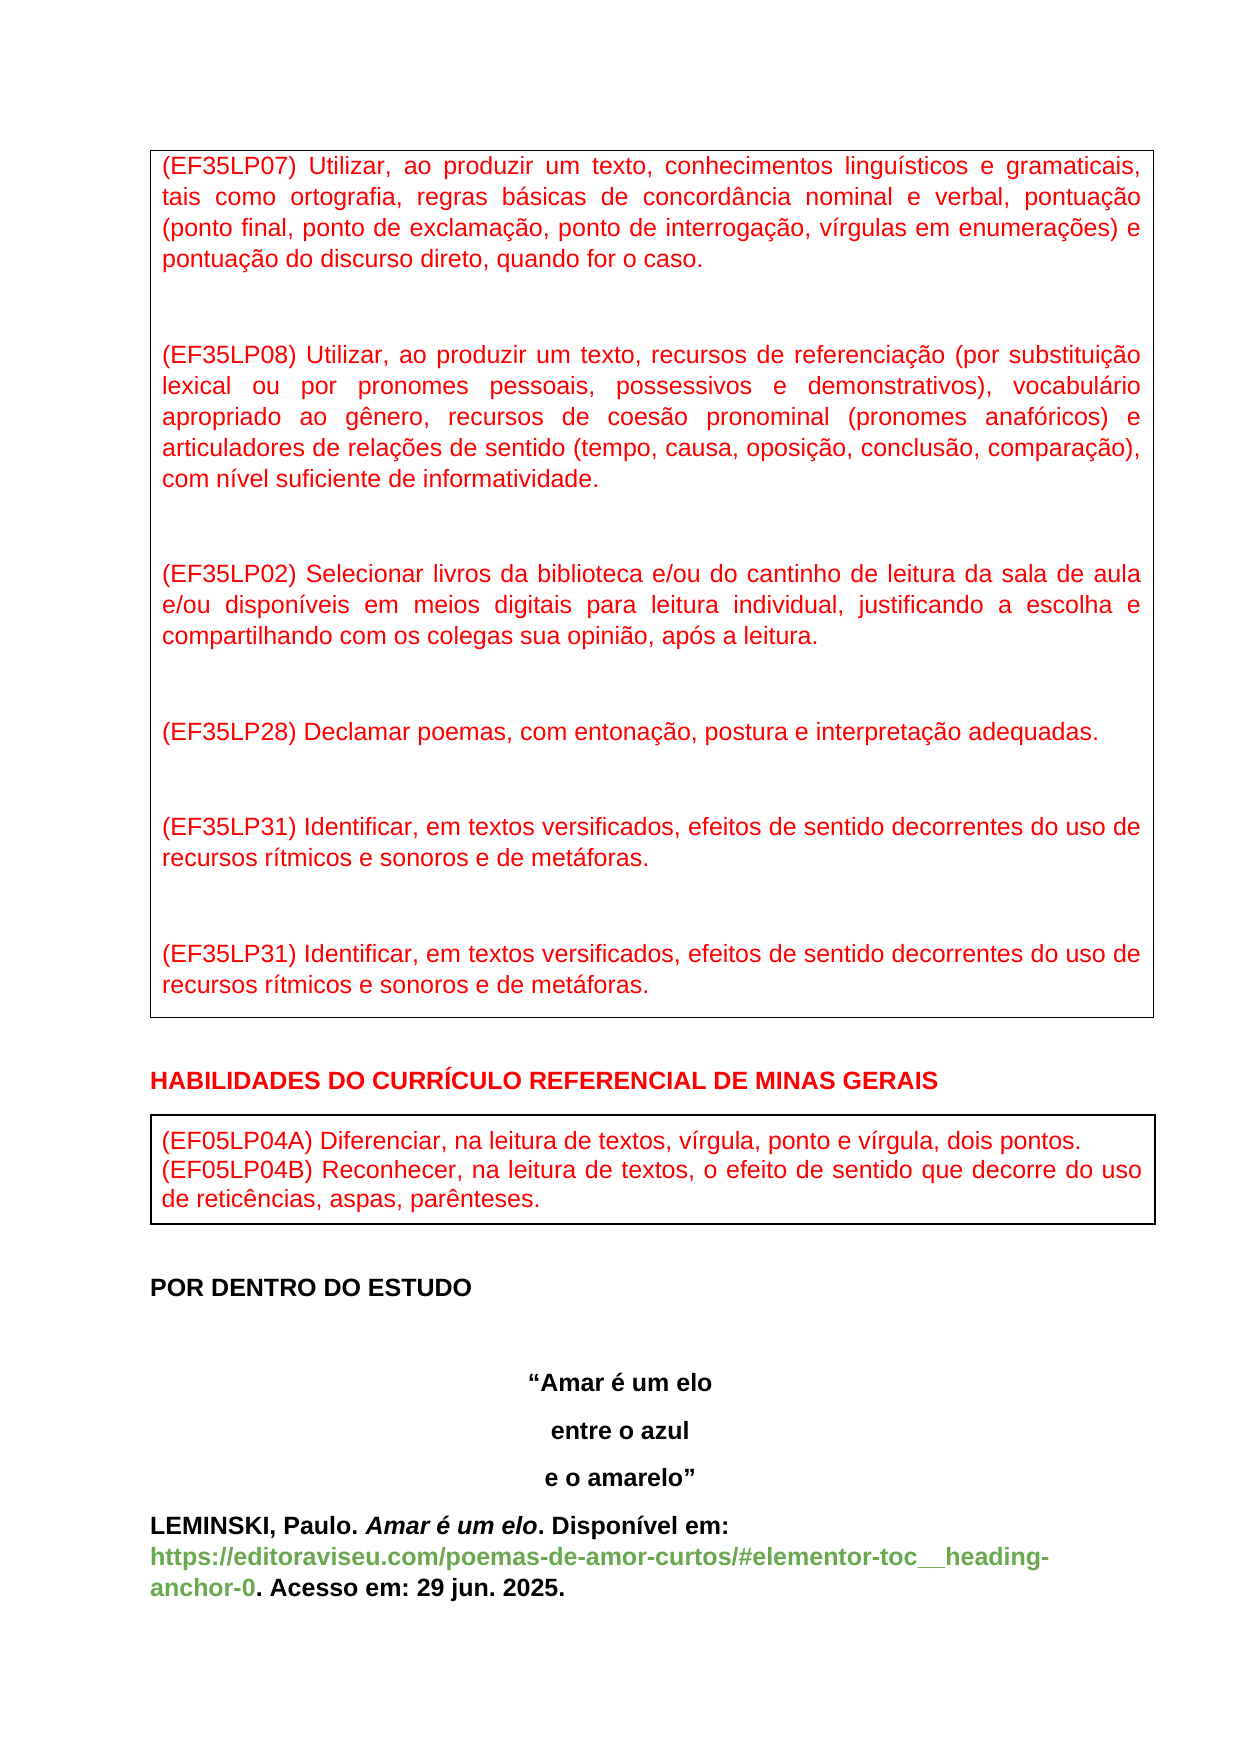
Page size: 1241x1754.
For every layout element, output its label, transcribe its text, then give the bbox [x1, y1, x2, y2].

text LEMINSKI, Paulo. Amar é um elo. Disponível em: https://editoraviseu.com/poemas-de-amor-curtos/#elementor-toc__heading-anchor-0. Acesso em: 29 jun. 2025. [150, 1511, 1090, 1602]
text entre o azul [150, 1416, 1090, 1444]
text e o amarelo” [150, 1463, 1090, 1492]
text HABILIDADES DO CURRÍCULO REFERENCIAL DE MINAS GERAIS [150, 1066, 1090, 1094]
text “Amar é um elo [150, 1368, 1090, 1397]
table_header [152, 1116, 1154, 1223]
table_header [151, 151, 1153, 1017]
text POR DENTRO DO ESTUDO [150, 1272, 1090, 1301]
